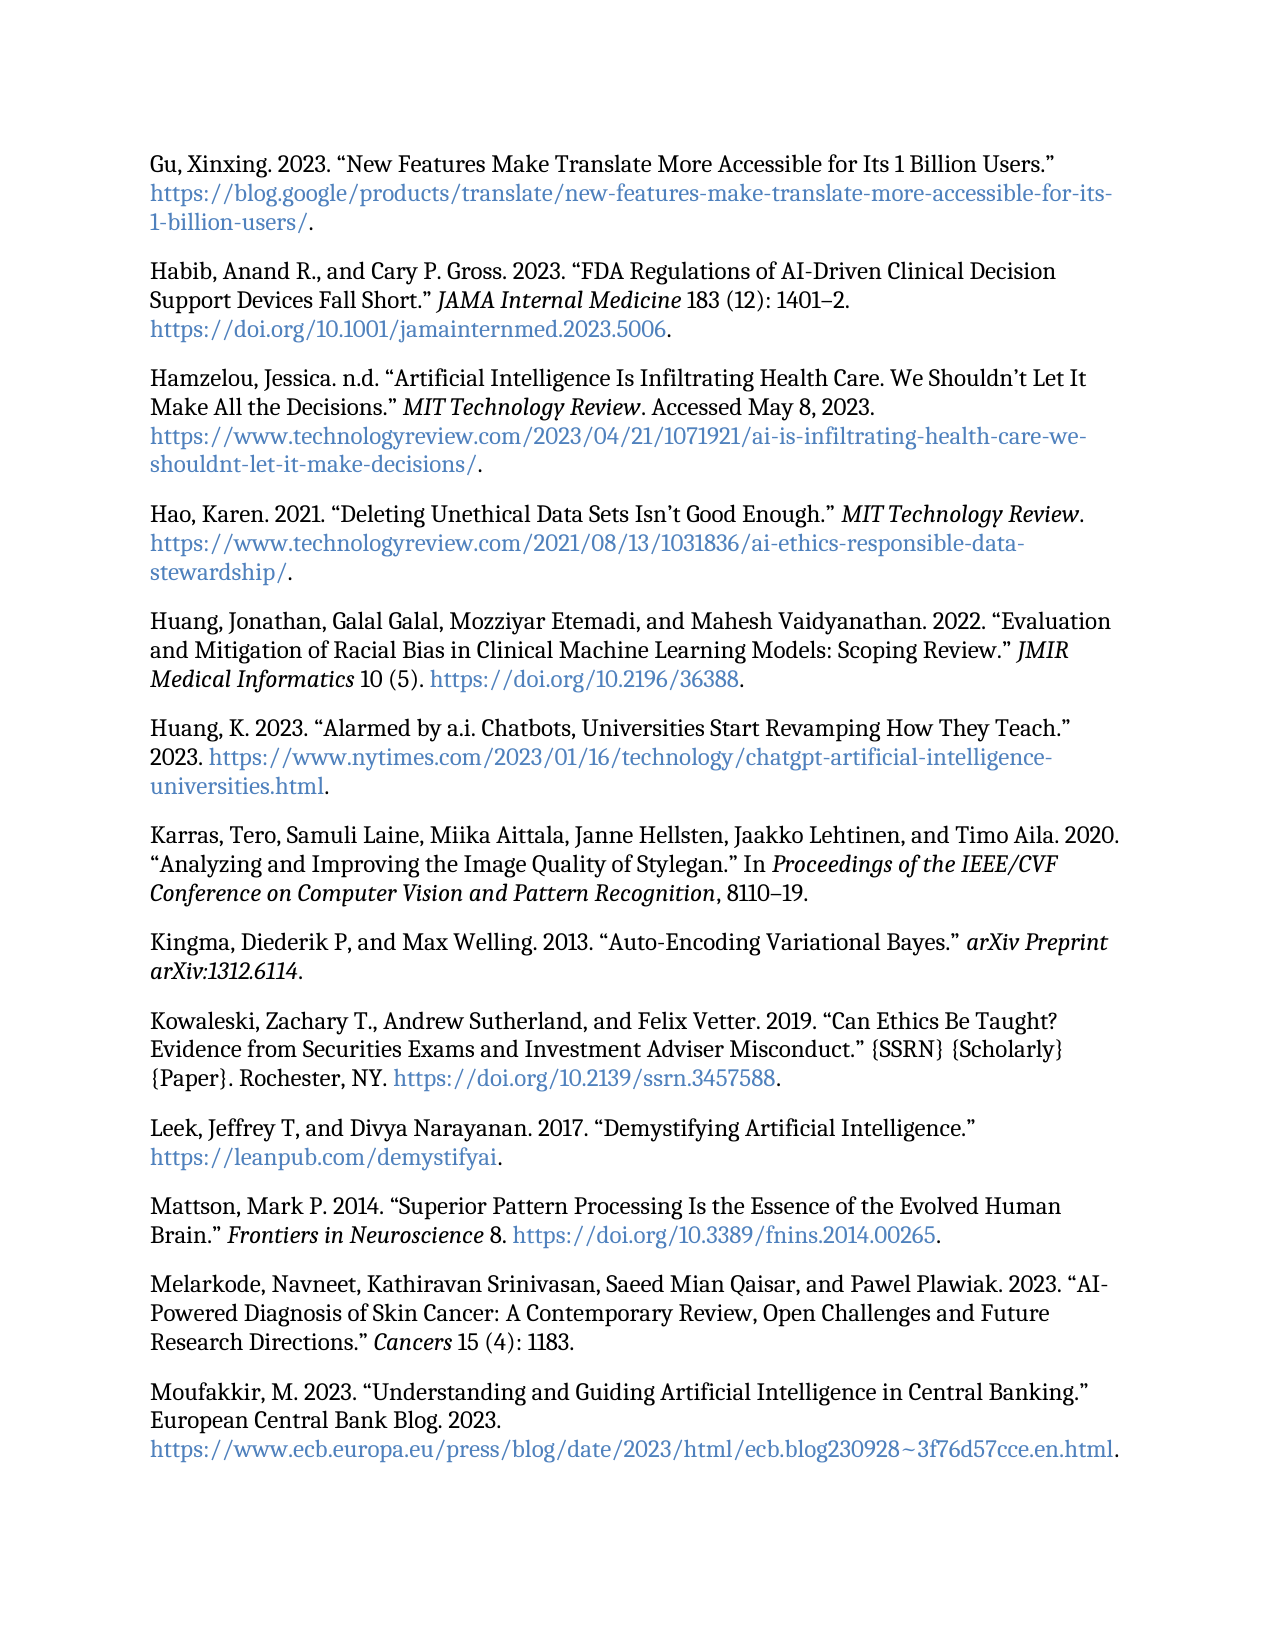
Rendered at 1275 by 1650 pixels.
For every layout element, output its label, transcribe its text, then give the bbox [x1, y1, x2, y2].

text Kowaleski, Zachary T., Andrew Sutherland, and Felix Vetter. 2019. “Can Ethics Be Taught? Evidence from Securities Exams and Investment Adviser Misconduct.” {SSRN} {Scholarly} {Paper}. Rochester, NY. https://doi.org/10.2139/ssrn.3457588. [150, 1007, 1125, 1093]
text Huang, Jonathan, Galal Galal, Mozziyar Etemadi, and Mahesh Vaidyanathan. 2022. “Evaluation and Mitigation of Racial Bias in Clinical Machine Learning Models: Scoping Review.” JMIR Medical Informatics 10 (5). https://doi.org/10.2196/36388. [150, 607, 1125, 693]
text Huang, K. 2023. “Alarmed by a.i. Chatbots, Universities Start Revamping How They Teach.” 2023. https://www.nytimes.com/2023/01/16/technology/chatgpt-artificial-intelligence-universities.html. [150, 714, 1125, 800]
text Hao, Karen. 2021. “Deleting Unethical Data Sets Isn’t Good Enough.” MIT Technology Review. https://www.technologyreview.com/2021/08/13/1031836/ai-ethics-responsible-data-stewardship/. [150, 500, 1125, 586]
text Karras, Tero, Samuli Laine, Miika Aittala, Janne Hellsten, Jaakko Lehtinen, and Timo Aila. 2020. “Analyzing and Improving the Image Quality of Stylegan.” In Proceedings of the IEEE/CVF Conference on Computer Vision and Pattern Recognition, 8110–19. [150, 821, 1125, 907]
text Melarkode, Navneet, Kathiravan Srinivasan, Saeed Mian Qaisar, and Pawel Plawiak. 2023. “AI-Powered Diagnosis of Skin Cancer: A Contemporary Review, Open Challenges and Future Research Directions.” Cancers 15 (4): 1183. [150, 1270, 1125, 1357]
text Habib, Anand R., and Cary P. Gross. 2023. “FDA Regulations of AI-Driven Clinical Decision Support Devices Fall Short.” JAMA Internal Medicine 183 (12): 1401–2. https://doi.org/10.1001/jamainternmed.2023.5006. [150, 257, 1125, 343]
text Mattson, Mark P. 2014. “Superior Pattern Processing Is the Essence of the Evolved Human Brain.” Frontiers in Neuroscience 8. https://doi.org/10.3389/fnins.2014.00265. [150, 1192, 1125, 1249]
text Kingma, Diederik P, and Max Welling. 2013. “Auto-Encoding Variational Bayes.” arXiv Preprint arXiv:1312.6114. [150, 928, 1125, 986]
text Hamzelou, Jessica. n.d. “Artificial Intelligence Is Infiltrating Health Care. We Shouldn’t Let It Make All the Decisions.” MIT Technology Review. Accessed May 8, 2023. https://www.technologyreview.com/2023/04/21/1071921/ai-is-infiltrating-health-care-we-shouldnt-let-it-make-decisions/. [150, 364, 1125, 479]
text Gu, Xinxing. 2023. “New Features Make Translate More Accessible for Its 1 Billion Users.” https://blog.google/products/translate/new-features-make-translate-more-accessible-for-its-1-billion-users/. [150, 150, 1125, 236]
text Leek, Jeffrey T, and Divya Narayanan. 2017. “Demystifying Artificial Intelligence.” https://leanpub.com/demystifyai. [150, 1114, 1125, 1171]
text Moufakkir, M. 2023. “Understanding and Guiding Artificial Intelligence in Central Banking.” European Central Bank Blog. 2023. https://www.ecb.europa.eu/press/blog/date/2023/html/ecb.blog230928~3f76d57cce.en.html. [150, 1377, 1125, 1464]
